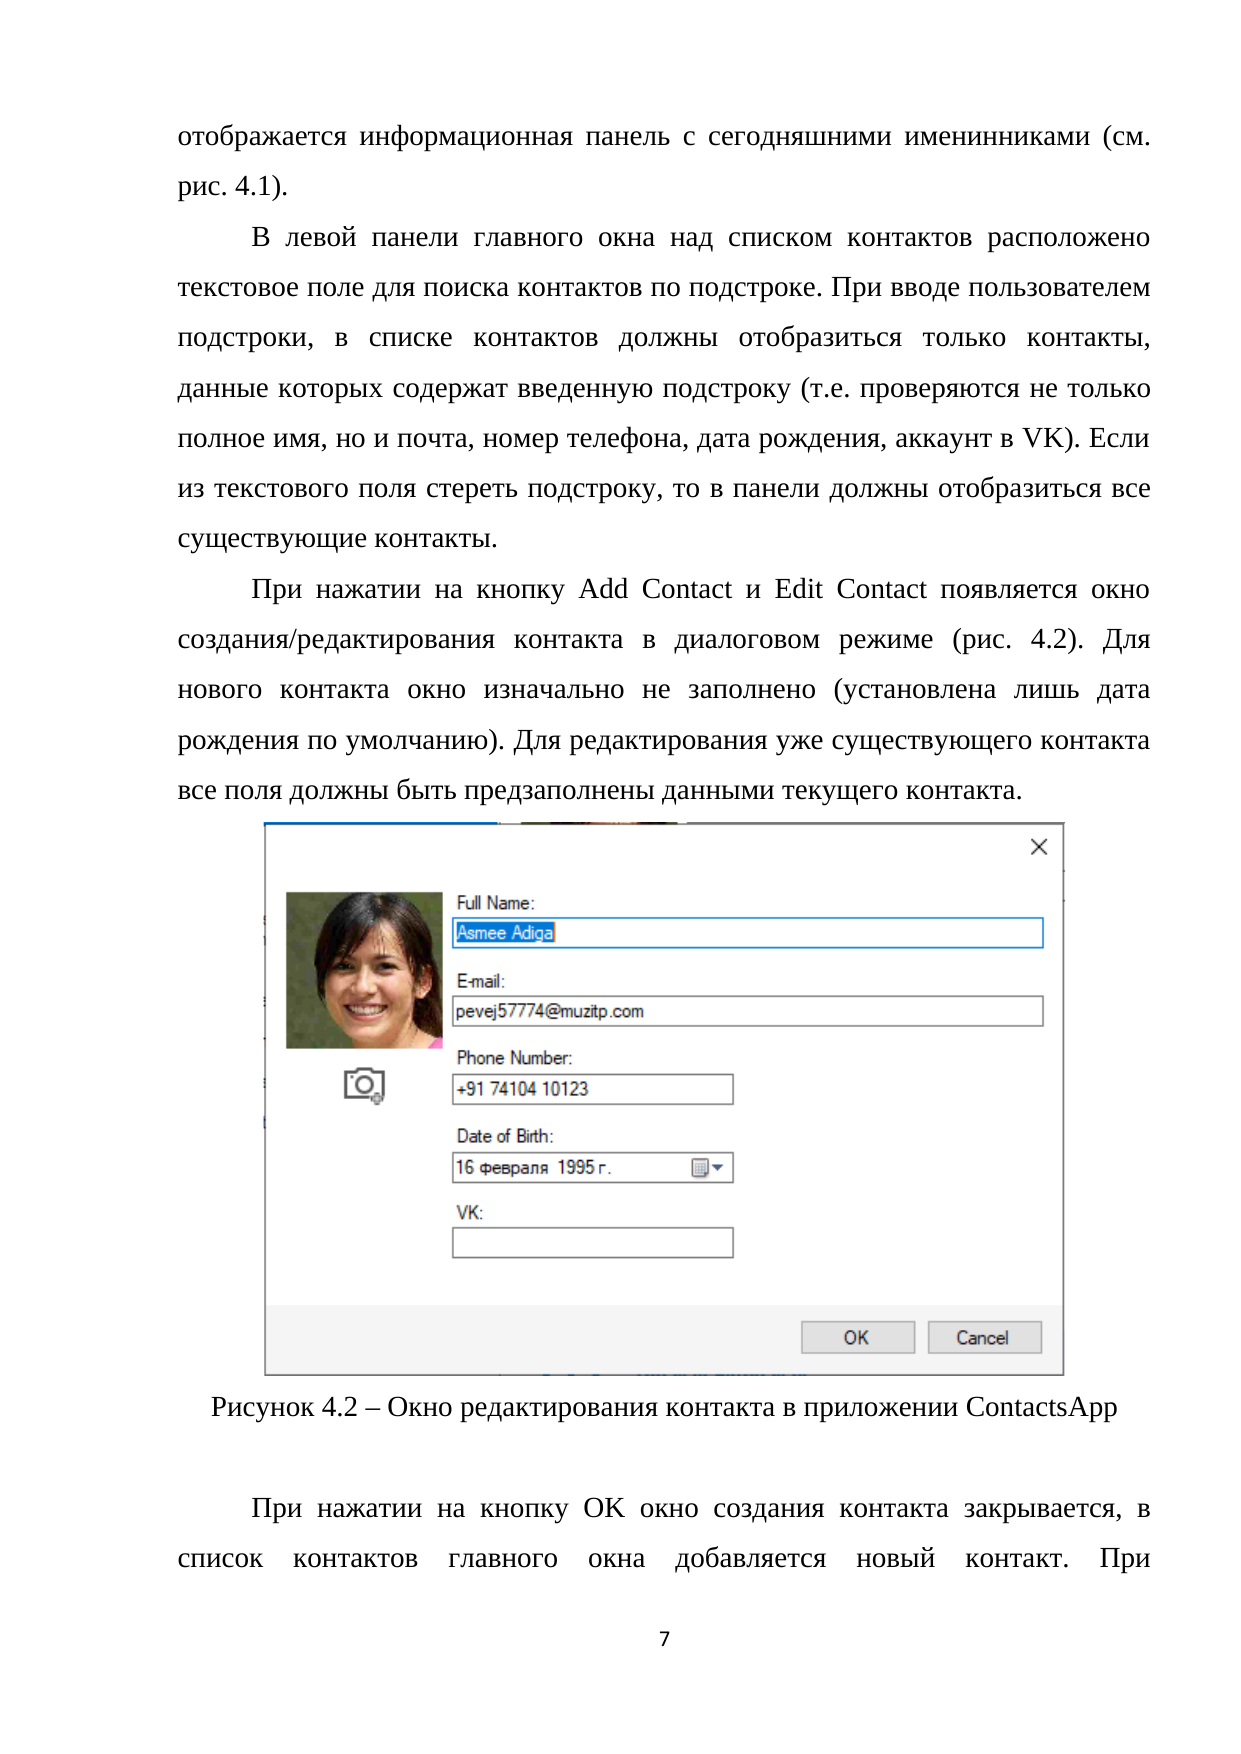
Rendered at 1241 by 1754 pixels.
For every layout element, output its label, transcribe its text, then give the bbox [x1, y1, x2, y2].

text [177, 118, 1152, 202]
text В левой панели главного окна над списком контактов расположено текстовое поле для поиска контактов по подстроке. При вводе пользователем подстроки, в списке контактов должны отобразиться только контакты, данные которых содержат введенную подстроку (т.е. проверяются не только полное имя, но и почта, номер телефона, дата рождения, аккаунт в VK). Если из текстового поля стереть подстроку, то в панели должны отобразиться все существующие контакты. [177, 219, 1152, 554]
text Рисунок 4.2 – Окно редактирования контакта в приложении ContactsApp [177, 1389, 1152, 1423]
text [177, 1490, 1152, 1574]
picture [263, 822, 1066, 1376]
text При нажатии на кнопку Add Contact и Edit Contact появляется окно создания/редактирования контакта в диалоговом режиме (рис. 4.2). Для нового контакта окно изначально не заполнено (установлена лишь дата рождения по умолчанию). Для редактирования уже существующего контакта все поля должны быть предзаполнены данными текущего контакта. [177, 571, 1152, 806]
